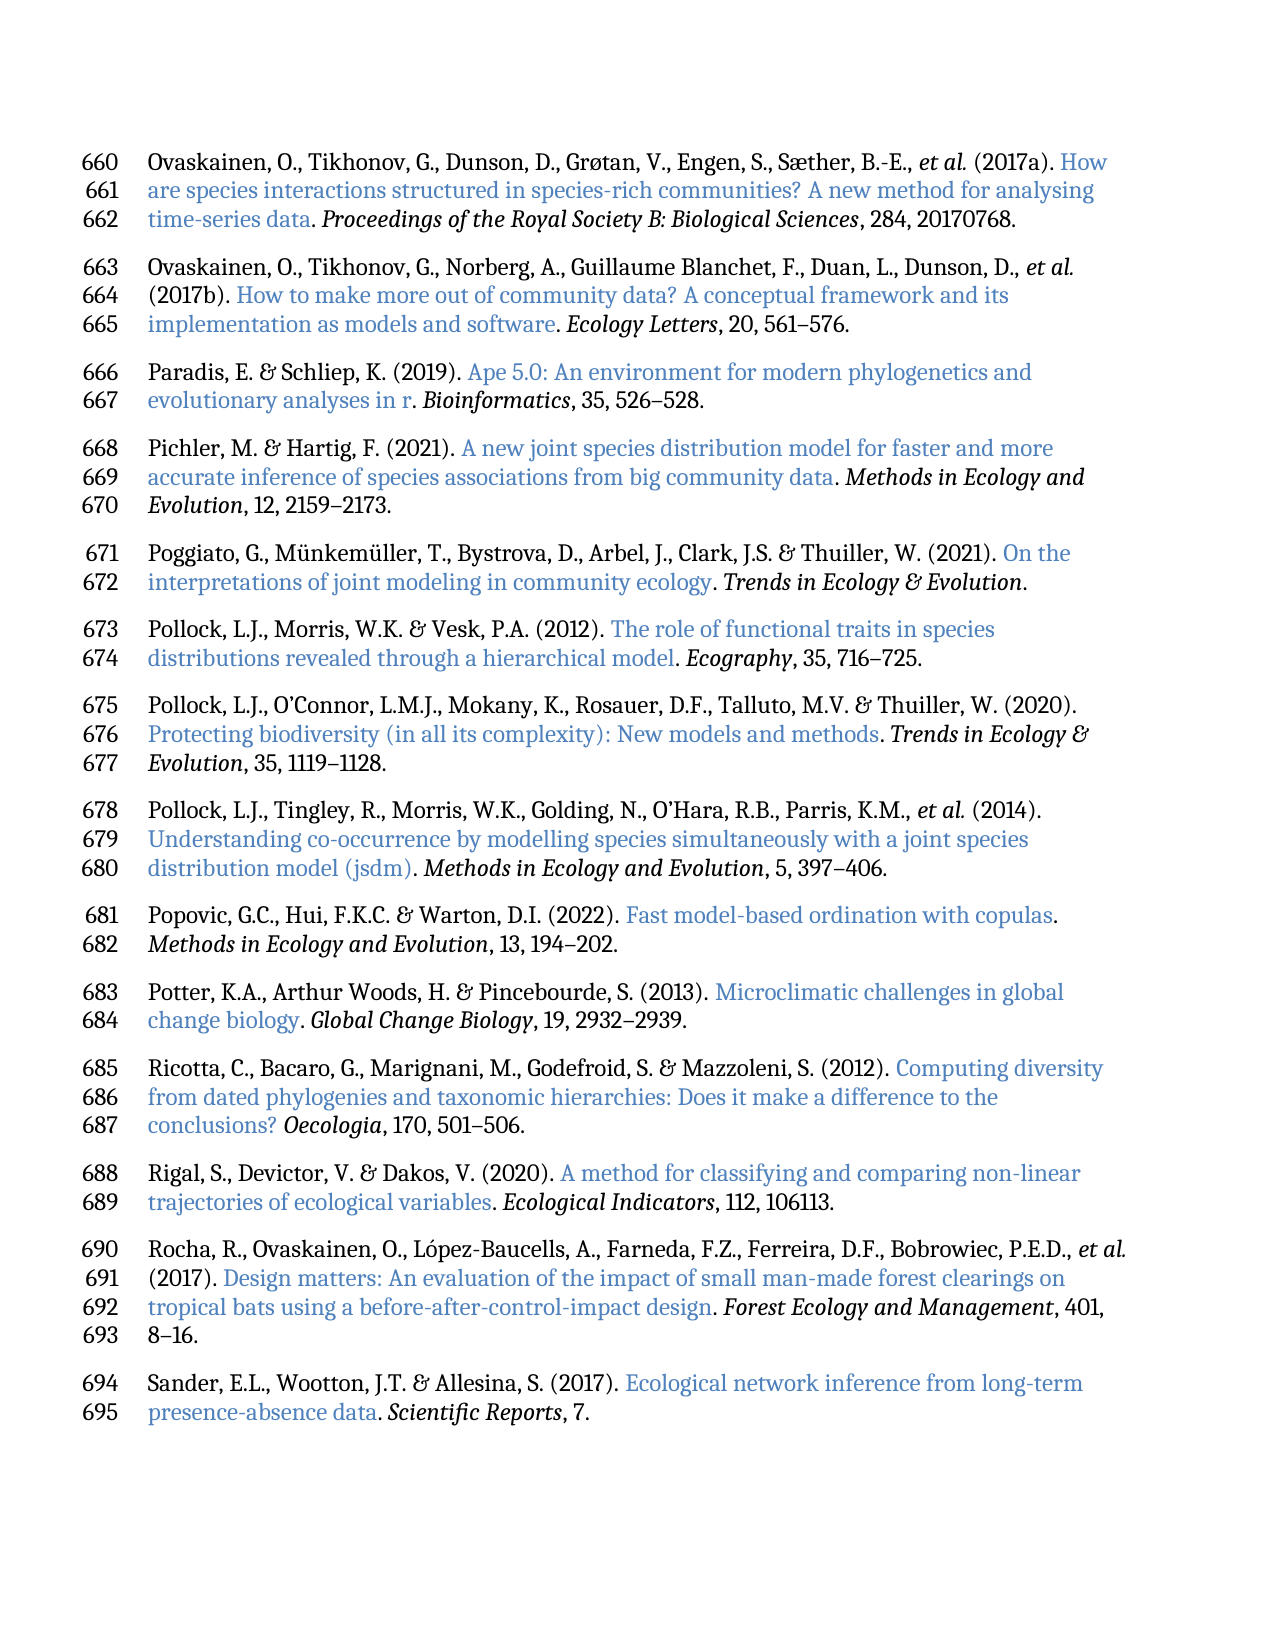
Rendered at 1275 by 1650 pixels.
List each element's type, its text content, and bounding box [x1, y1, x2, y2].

text Ovaskainen, O., Tikhonov, G., Dunson, D., Grøtan, V., Engen, S., Sæther, B.-E., et al. (2017a). How are species interactions structured in species-rich communities? A new method for analysing time-series data. Proceedings of the Royal Society B: Biological Sciences, 284, 20170768. [148, 148, 1127, 234]
text Pichler, M. & Hartig, F. (2021). A new joint species distribution model for faster and more accurate inference of species associations from big community data. Methods in Ecology and Evolution, 12, 2159–2173. [148, 434, 1127, 520]
text Poggiato, G., Münkemüller, T., Bystrova, D., Arbel, J., Clark, J.S. & Thuiller, W. (2021). On the interpretations of joint modeling in community ecology. Trends in Ecology & Evolution. [148, 539, 1127, 596]
text Pollock, L.J., O’Connor, L.M.J., Mokany, K., Rosauer, D.F., Talluto, M.V. & Thuiller, W. (2020). Protecting biodiversity (in all its complexity): New models and methods. Trends in Ecology & Evolution, 35, 1119–1128. [148, 691, 1127, 778]
text Rigal, S., Devictor, V. & Dakos, V. (2020). A method for classifying and comparing non-linear trajectories of ecological variables. Ecological Indicators, 112, 106113. [148, 1159, 1127, 1216]
text Rocha, R., Ovaskainen, O., López-Baucells, A., Farneda, F.Z., Ferreira, D.F., Bobrowiec, P.E.D., et al. (2017). Design matters: An evaluation of the impact of small man-made forest clearings on tropical bats using a before-after-control-impact design. Forest Ecology and Management, 401, 8–16. [148, 1235, 1127, 1350]
text Popovic, G.C., Hui, F.K.C. & Warton, D.I. (2022). Fast model-based ordination with copulas. Methods in Ecology and Evolution, 13, 194–202. [148, 901, 1127, 959]
text Pollock, L.J., Morris, W.K. & Vesk, P.A. (2012). The role of functional traits in species distributions revealed through a hierarchical model. Ecography, 35, 716–725. [148, 615, 1127, 673]
text Sander, E.L., Wootton, J.T. & Allesina, S. (2017). Ecological network inference from long-term presence-absence data. Scientific Reports, 7. [148, 1369, 1127, 1426]
text Paradis, E. & Schliep, K. (2019). Ape 5.0: An environment for modern phylogenetics and evolutionary analyses in r. Bioinformatics, 35, 526–528. [148, 358, 1127, 415]
text Pollock, L.J., Tingley, R., Morris, W.K., Golding, N., O’Hara, R.B., Parris, K.M., et al. (2014). Understanding co-occurrence by modelling species simultaneously with a joint species distribution model (jsdm). Methods in Ecology and Evolution, 5, 397–406. [148, 796, 1127, 883]
text Potter, K.A., Arthur Woods, H. & Pincebourde, S. (2013). Microclimatic challenges in global change biology. Global Change Biology, 19, 2932–2939. [148, 978, 1127, 1035]
text Ovaskainen, O., Tikhonov, G., Norberg, A., Guillaume Blanchet, F., Duan, L., Dunson, D., et al. (2017b). How to make more out of community data? A conceptual framework and its implementation as models and software. Ecology Letters, 20, 561–576. [148, 253, 1127, 339]
text Ricotta, C., Bacaro, G., Marignani, M., Godefroid, S. & Mazzoleni, S. (2012). Computing diversity from dated phylogenies and taxonomic hierarchies: Does it make a difference to the conclusions? Oecologia, 170, 501–506. [148, 1054, 1127, 1140]
